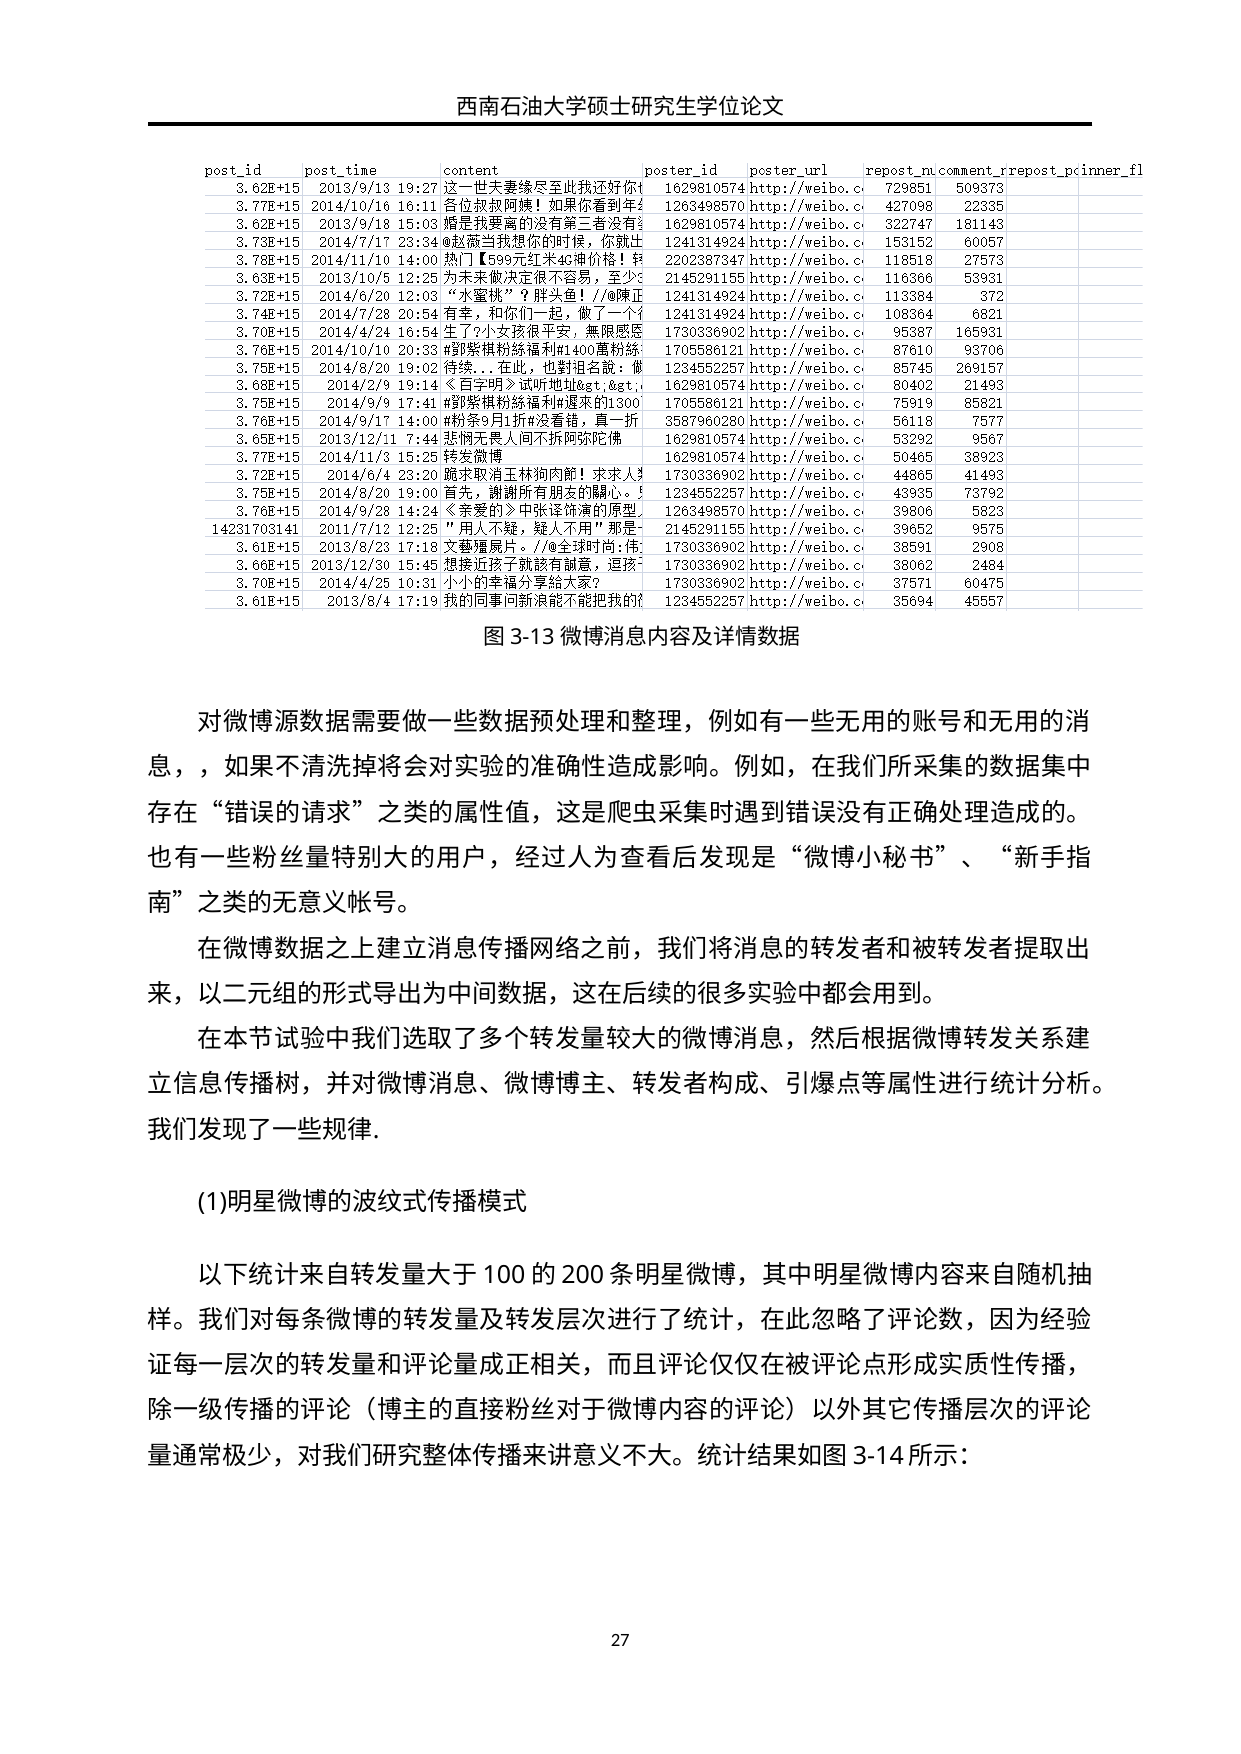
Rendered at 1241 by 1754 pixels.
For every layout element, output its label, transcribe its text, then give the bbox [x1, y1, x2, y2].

text 图3-13 微博消息内容及详情数据 [148, 619, 1092, 651]
text 在微博数据之上建立消息传播网络之前，我们将消息的转发者和被转发者提取出来，以二元组的形式导出为中间数据，这在后续的很多实验中都会用到。 [148, 928, 1092, 1009]
text 对微博源数据需要做一些数据预处理和整理，例如有一些无用的账号和无用的消息，，如果不清洗掉将会对实验的准确性造成影响。例如，在我们所采集的数据集中存在“错误的请求”之类的属性值，这是爬虫采集时遇到错误没有正确处理造成的。也有一些粉丝量特别大的用户，经过人为查看后发现是“微博小秘书”、“新手指南”之类的无意义帐号。 [148, 701, 1092, 919]
text 以下统计来自转发量大于100的200条明星微博，其中明星微博内容来自随机抽样。我们对每条微博的转发量及转发层次进行了统计，在此忽略了评论数，因为经验证每一层次的转发量和评论量成正相关，而且评论仅仅在被评论点形成实质性传播，除一级传播的评论（博主的直接粉丝对于微博内容的评论）以外其它传播层次的评论量通常极少，对我们研究整体传播来讲意义不大。统计结果如图3-14所示： [148, 1254, 1092, 1472]
text 在本节试验中我们选取了多个转发量较大的微博消息，然后根据微博转发关系建立信息传播树，并对微博消息、微博博主、转发者构成、引爆点等属性进行统计分析。我们发现了一些规律. [148, 1019, 1092, 1146]
subtitle (1)明星微博的波纹式传播模式 [148, 1182, 1092, 1218]
picture [197, 147, 1143, 613]
